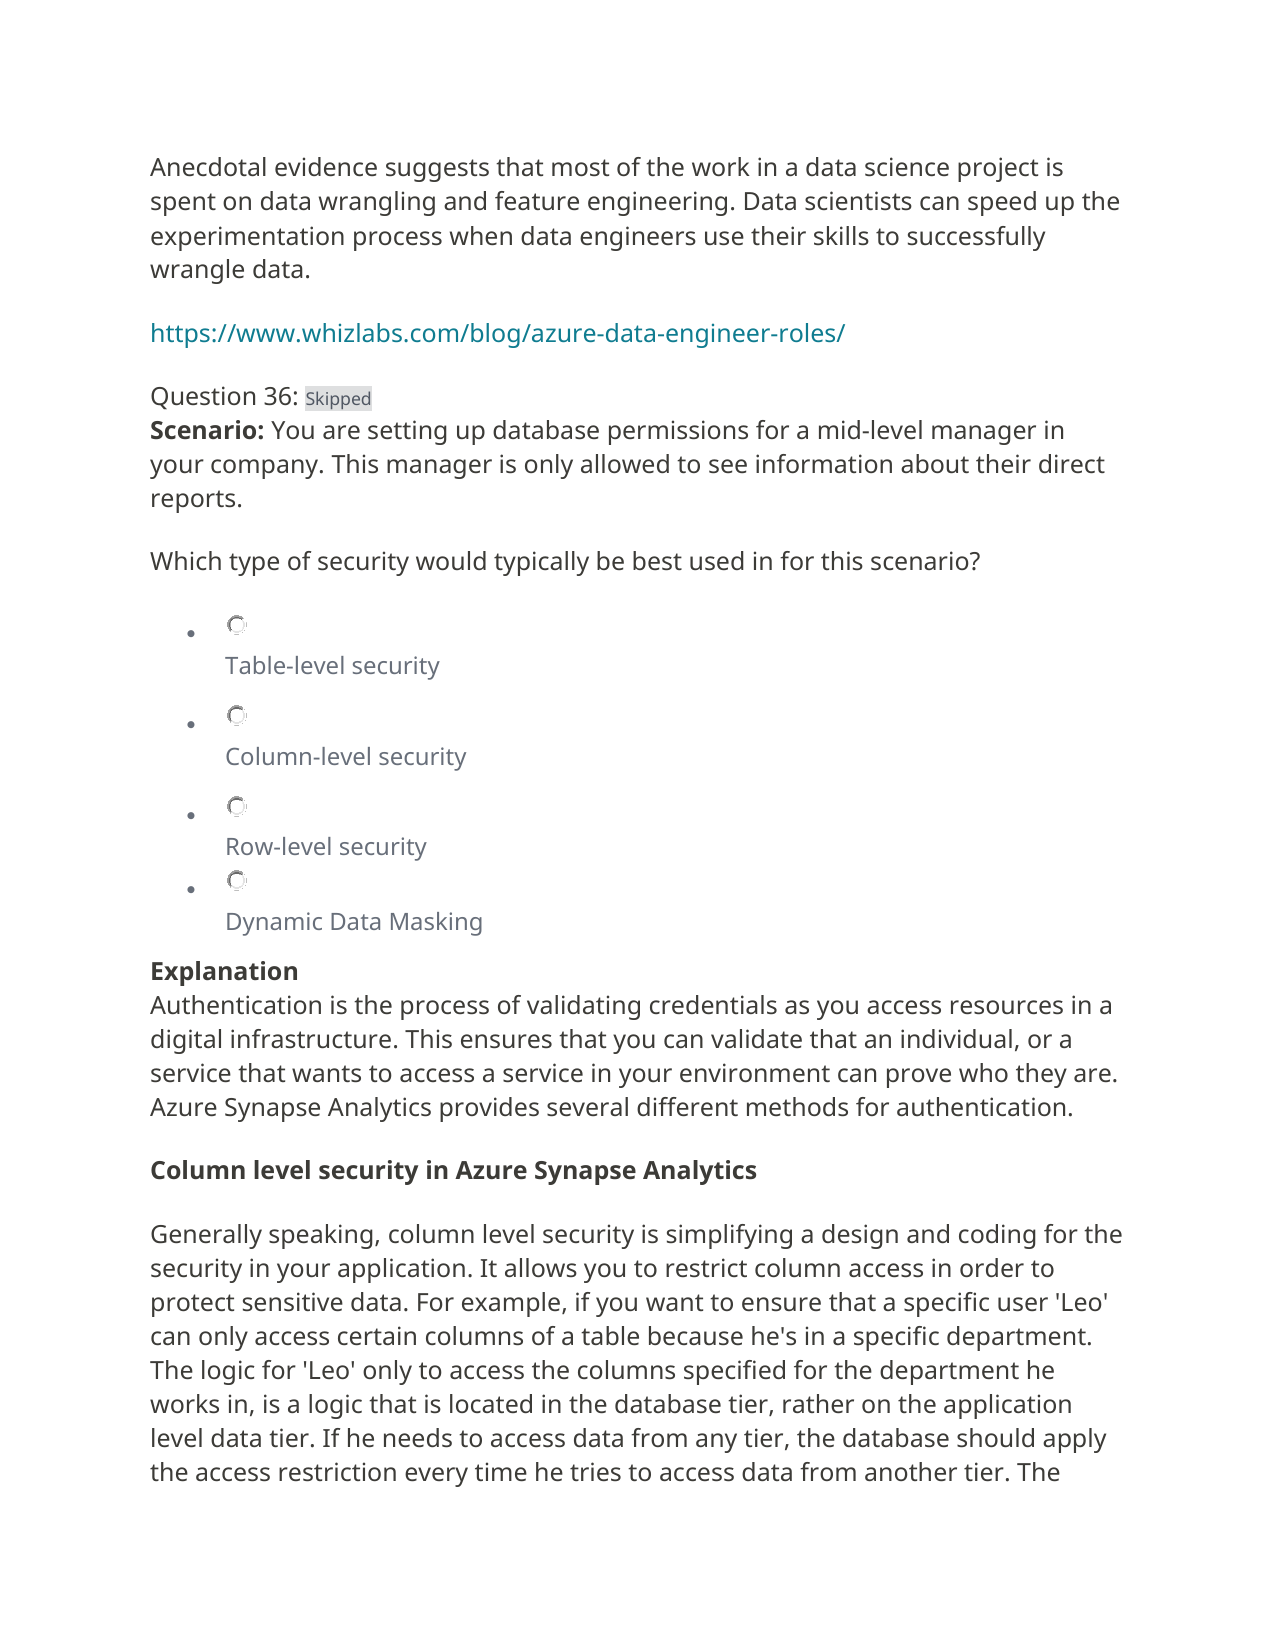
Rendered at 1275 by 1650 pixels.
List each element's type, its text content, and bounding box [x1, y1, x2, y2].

text Table-level security [225, 649, 1125, 681]
list ​ [187, 789, 1125, 830]
list ​ [187, 863, 1125, 904]
text Dynamic Data Masking [225, 904, 1125, 937]
text Authentication is the process of validating credentials as you access resources in a digital infrastructure. This ensures that you can validate that an individual, or a service that wants to access a service in your environment can prove who they are. Azure Synapse Analytics provides several different methods for authentication. [150, 988, 1125, 1124]
text Which type of security would typically be best used in for this scenario? [150, 544, 1125, 578]
text https://www.whizlabs.com/blog/azure-data-engineer-roles/ [150, 315, 1125, 349]
text Anecdotal evidence suggests that most of the work in a data science project is spent on data wrangling and feature engineering. Data scientists can speed up the experimentation process when data engineers use their skills to successfully wrangle data. [150, 150, 1125, 286]
text Question 36: Skipped [150, 379, 1125, 413]
text Explanation [150, 953, 1125, 988]
list ​ [187, 698, 1125, 739]
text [150, 1216, 1125, 1489]
text Row-level security [225, 830, 1125, 863]
list ​ [187, 607, 1125, 649]
text Column-level security [225, 739, 1125, 772]
text Scenario: You are setting up database permissions for a mid-level manager in your company. This manager is only allowed to see information about their direct reports. [150, 413, 1125, 515]
text Column level security in Azure Synapse Analytics [150, 1153, 1125, 1187]
